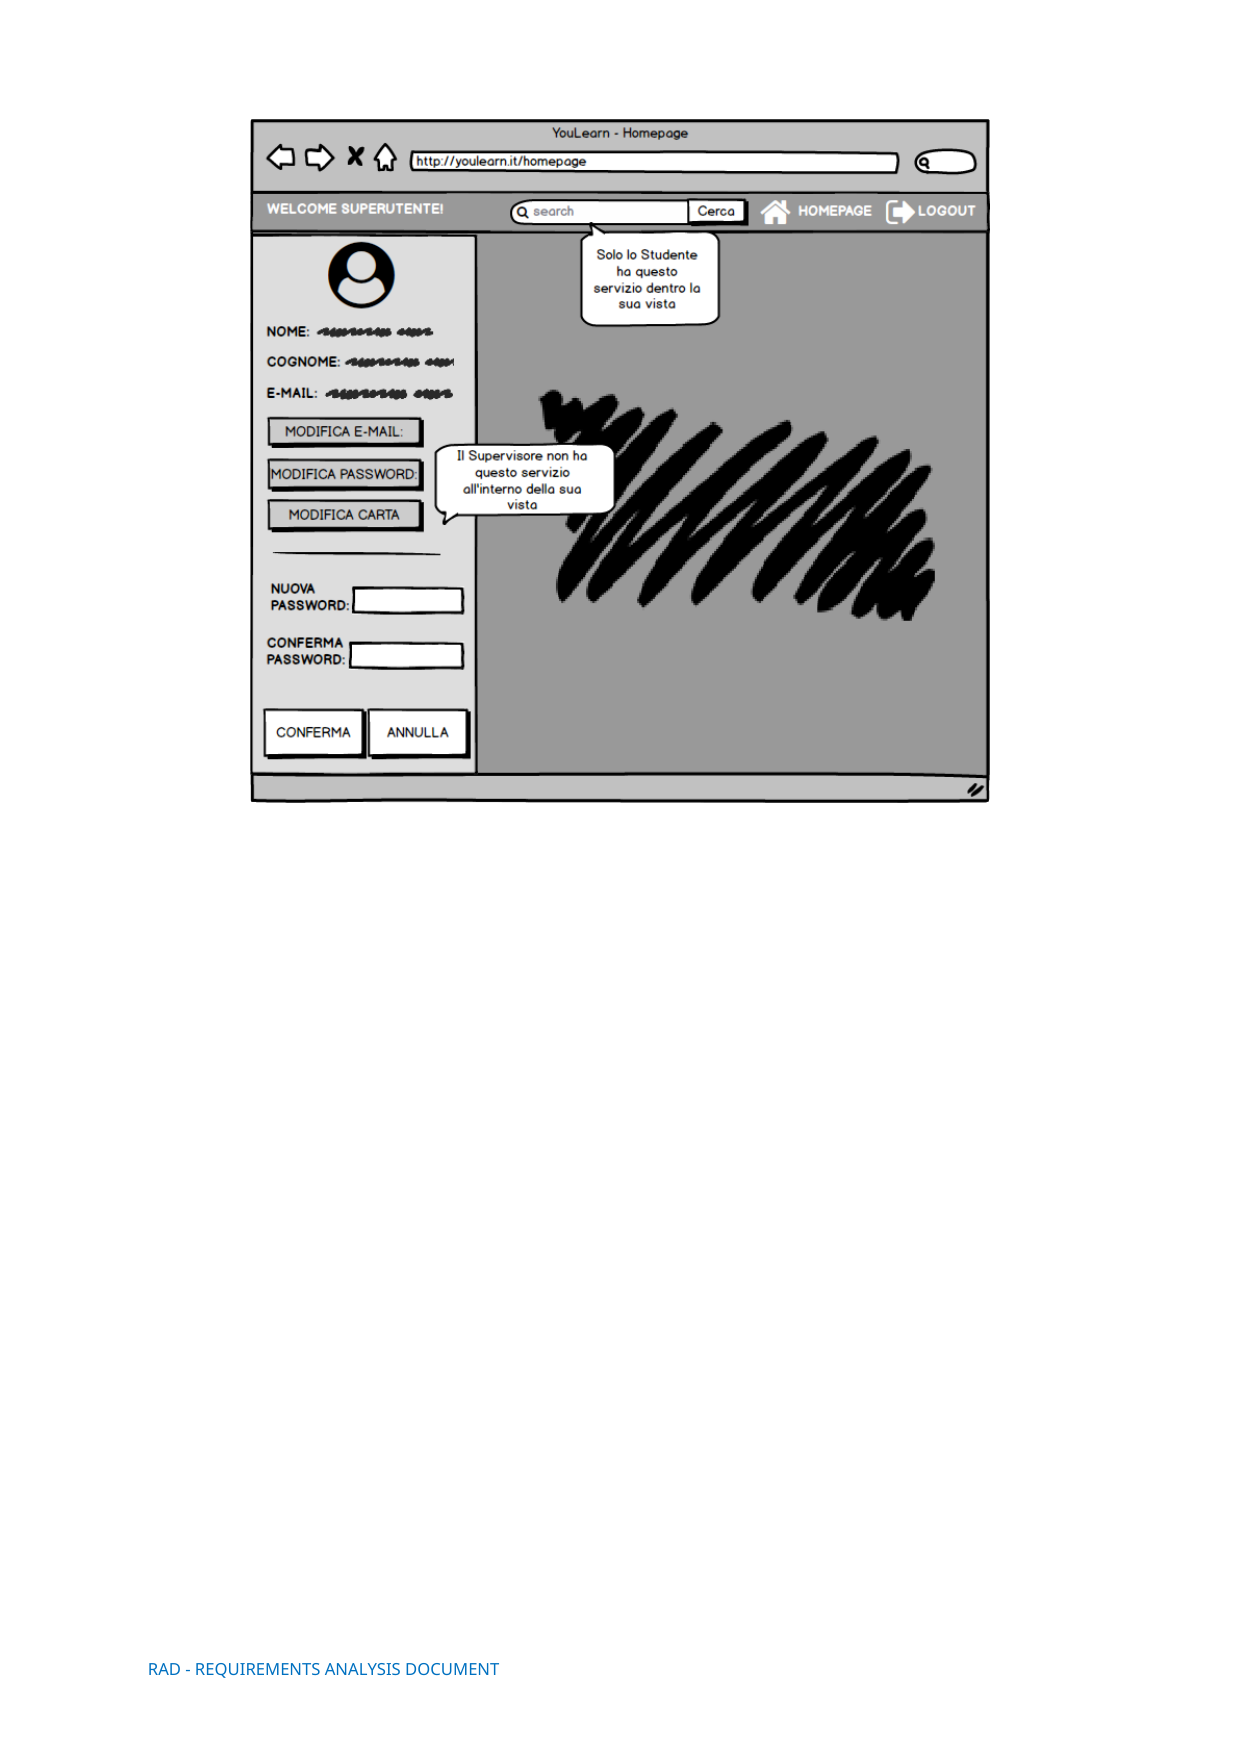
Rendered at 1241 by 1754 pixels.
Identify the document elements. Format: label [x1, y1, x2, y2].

picture [250, 119, 990, 803]
